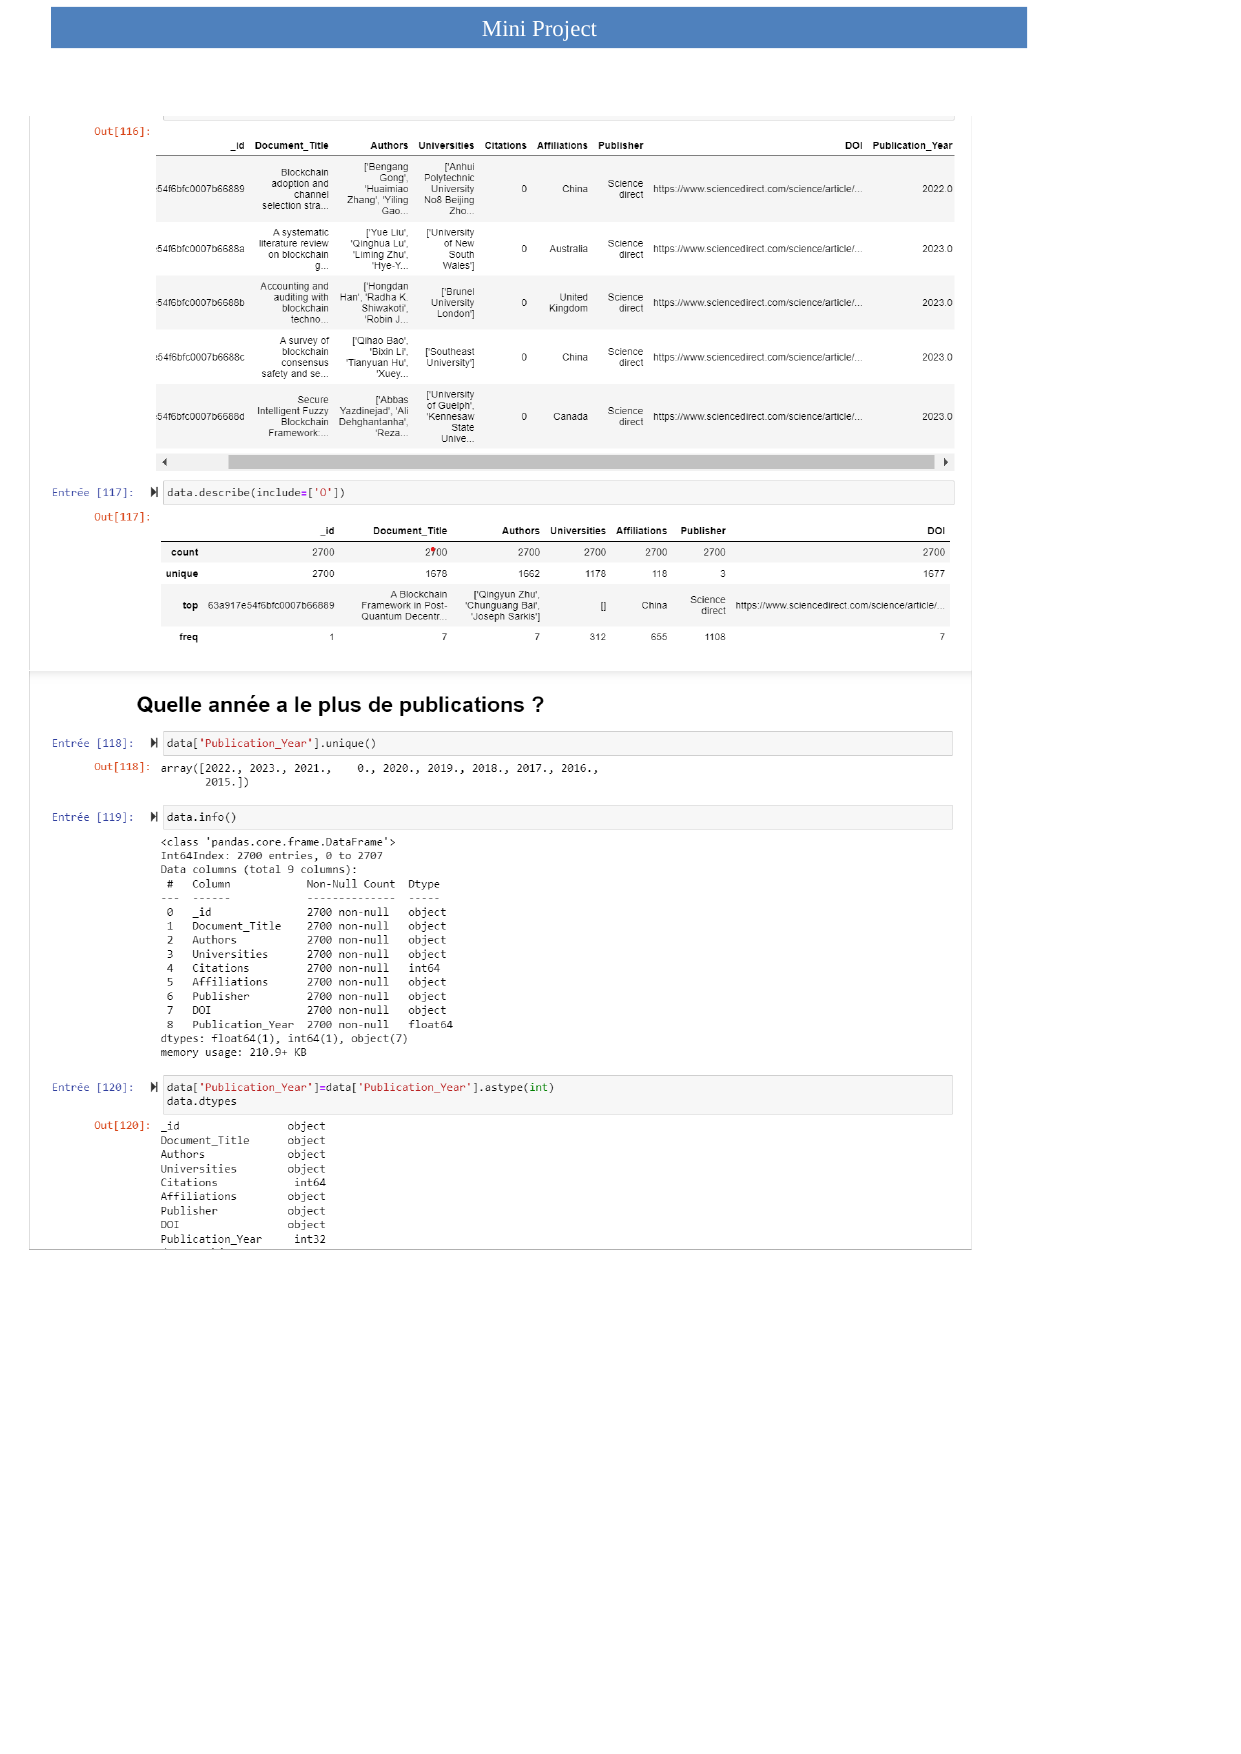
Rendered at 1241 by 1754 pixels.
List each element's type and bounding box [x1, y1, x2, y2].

picture [29, 116, 972, 1250]
